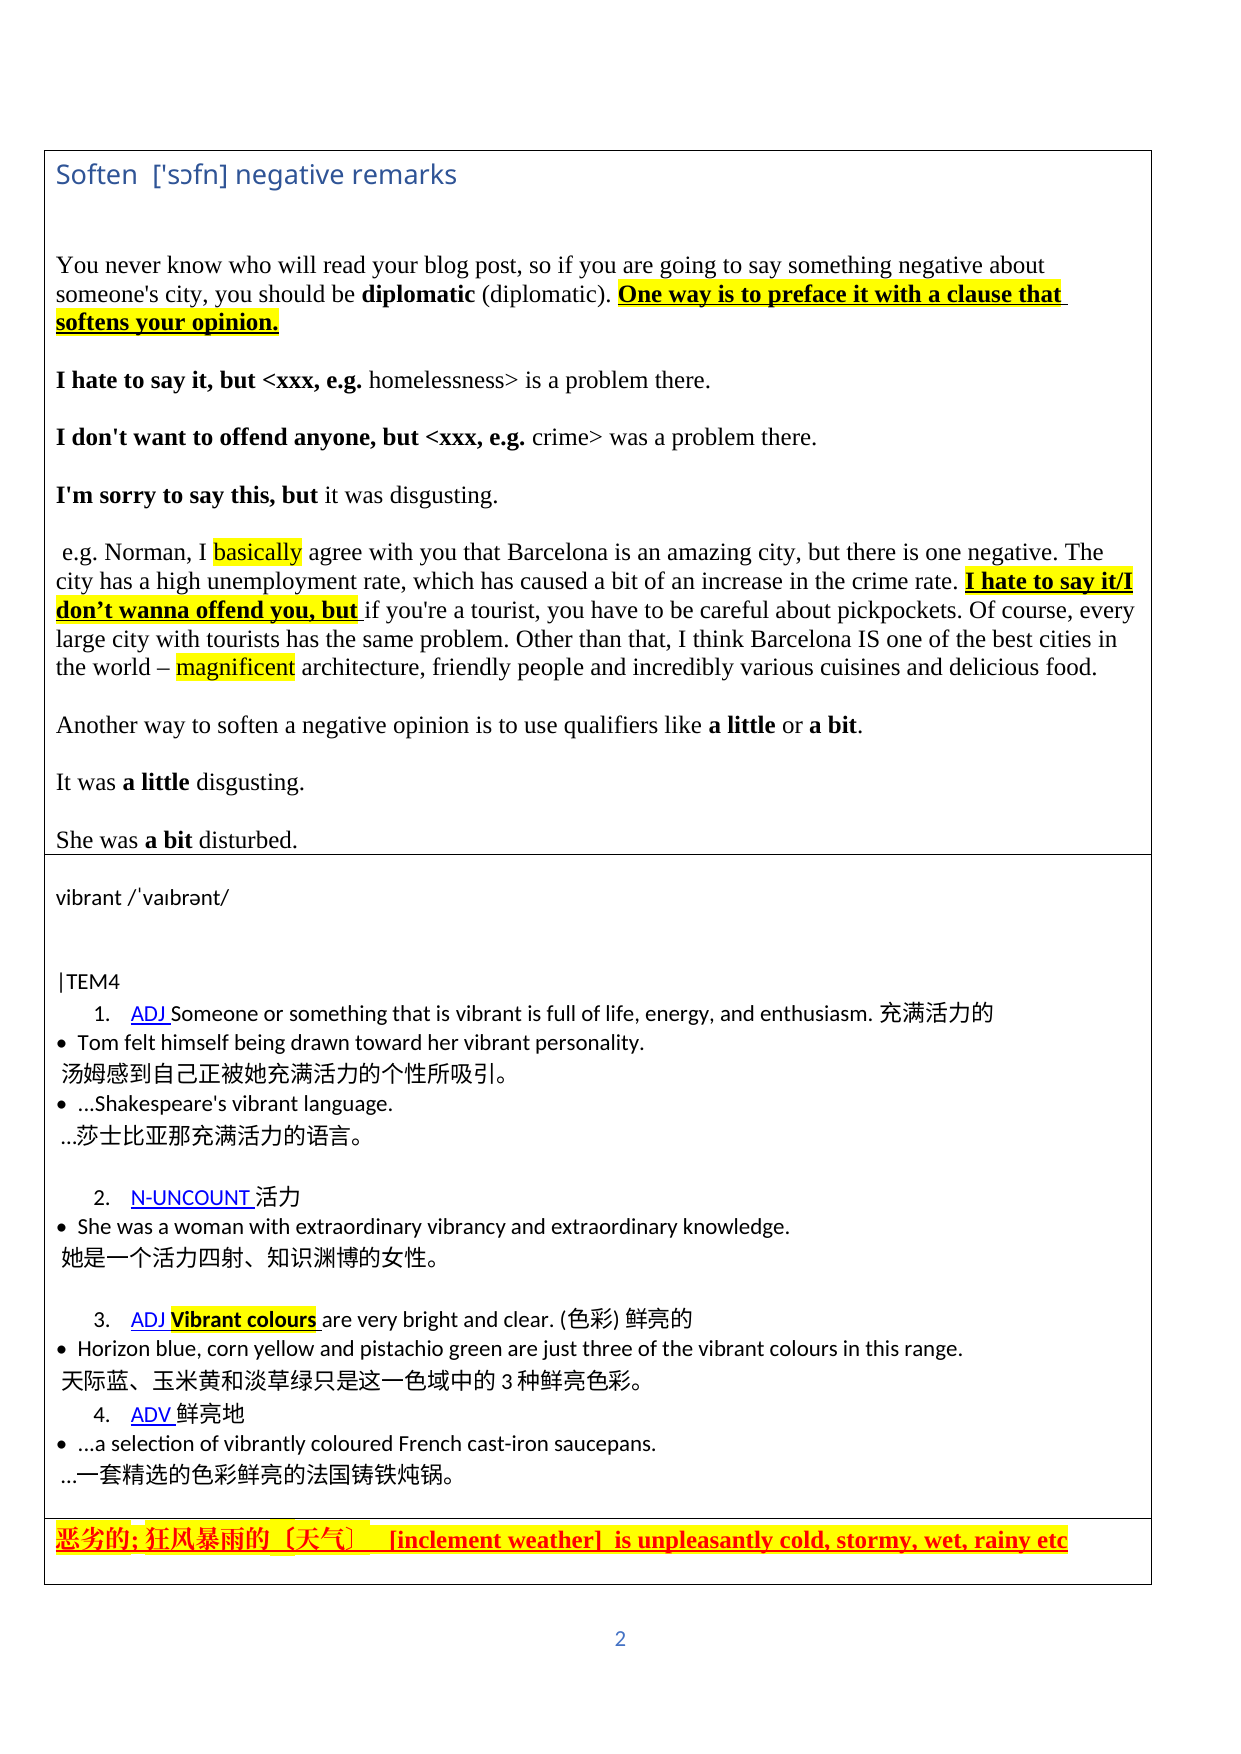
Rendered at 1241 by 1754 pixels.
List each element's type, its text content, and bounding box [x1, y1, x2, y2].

table_cell vibrant /ˈvaɪbrənt/ |TEM4 ADJ Someone or something that is vibrant is full of life, energy, and enthusiasm. 充满活力的 • Tom felt himself being drawn toward her vibrant personality. 汤姆感到自己正被她充满活力的个性所吸引。 • ...Shakespeare's vibrant language. …莎士比亚那充满活力的语言。 N-UNCOUNT 活力 • She was a woman with extraordinary vibrancy and extraordinary knowledge. 她是一个活力四射、知识渊博的女性。 ADJ Vibrant colours are very bright and clear. (色彩) 鲜亮的 • Horizon blue, corn yellow and pistachio green are just three of the vibrant colours in this range. 天际蓝、玉米黄和淡草绿只是这一色域中的3种鲜亮色彩。 ADV 鲜亮地 • ...a selection of vibrantly coloured French cast-iron saucepans. …一套精选的色彩鲜亮的法国铸铁炖锅。 [45, 855, 1151, 1518]
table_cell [45, 1519, 1151, 1584]
table_cell Soften ['sɔfn] negative remarks [45, 151, 1151, 854]
